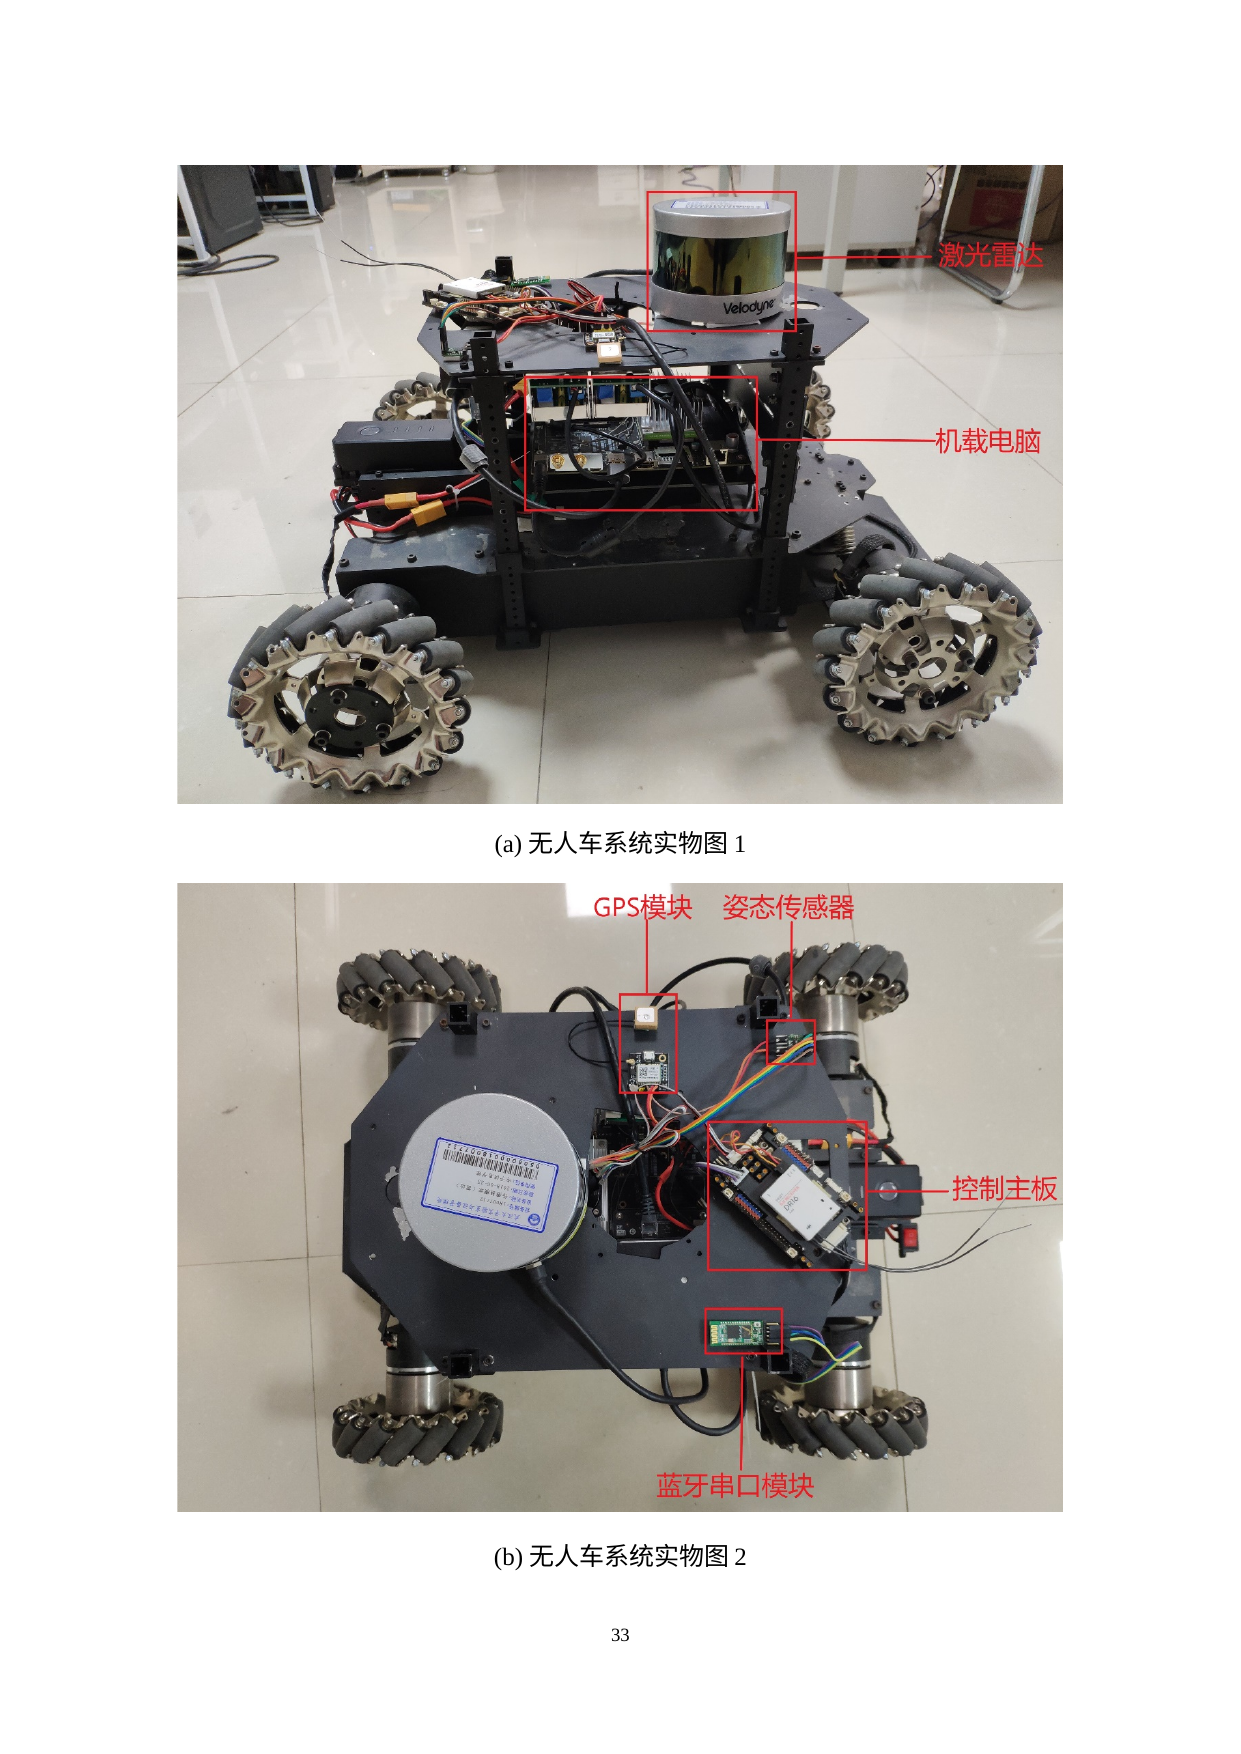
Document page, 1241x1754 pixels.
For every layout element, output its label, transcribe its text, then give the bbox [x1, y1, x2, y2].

text (a) 无人车系统实物图1 [177, 807, 1063, 875]
text (b) 无人车系统实物图2 [177, 1520, 1063, 1588]
picture [177, 883, 1063, 1512]
picture [177, 165, 1063, 804]
